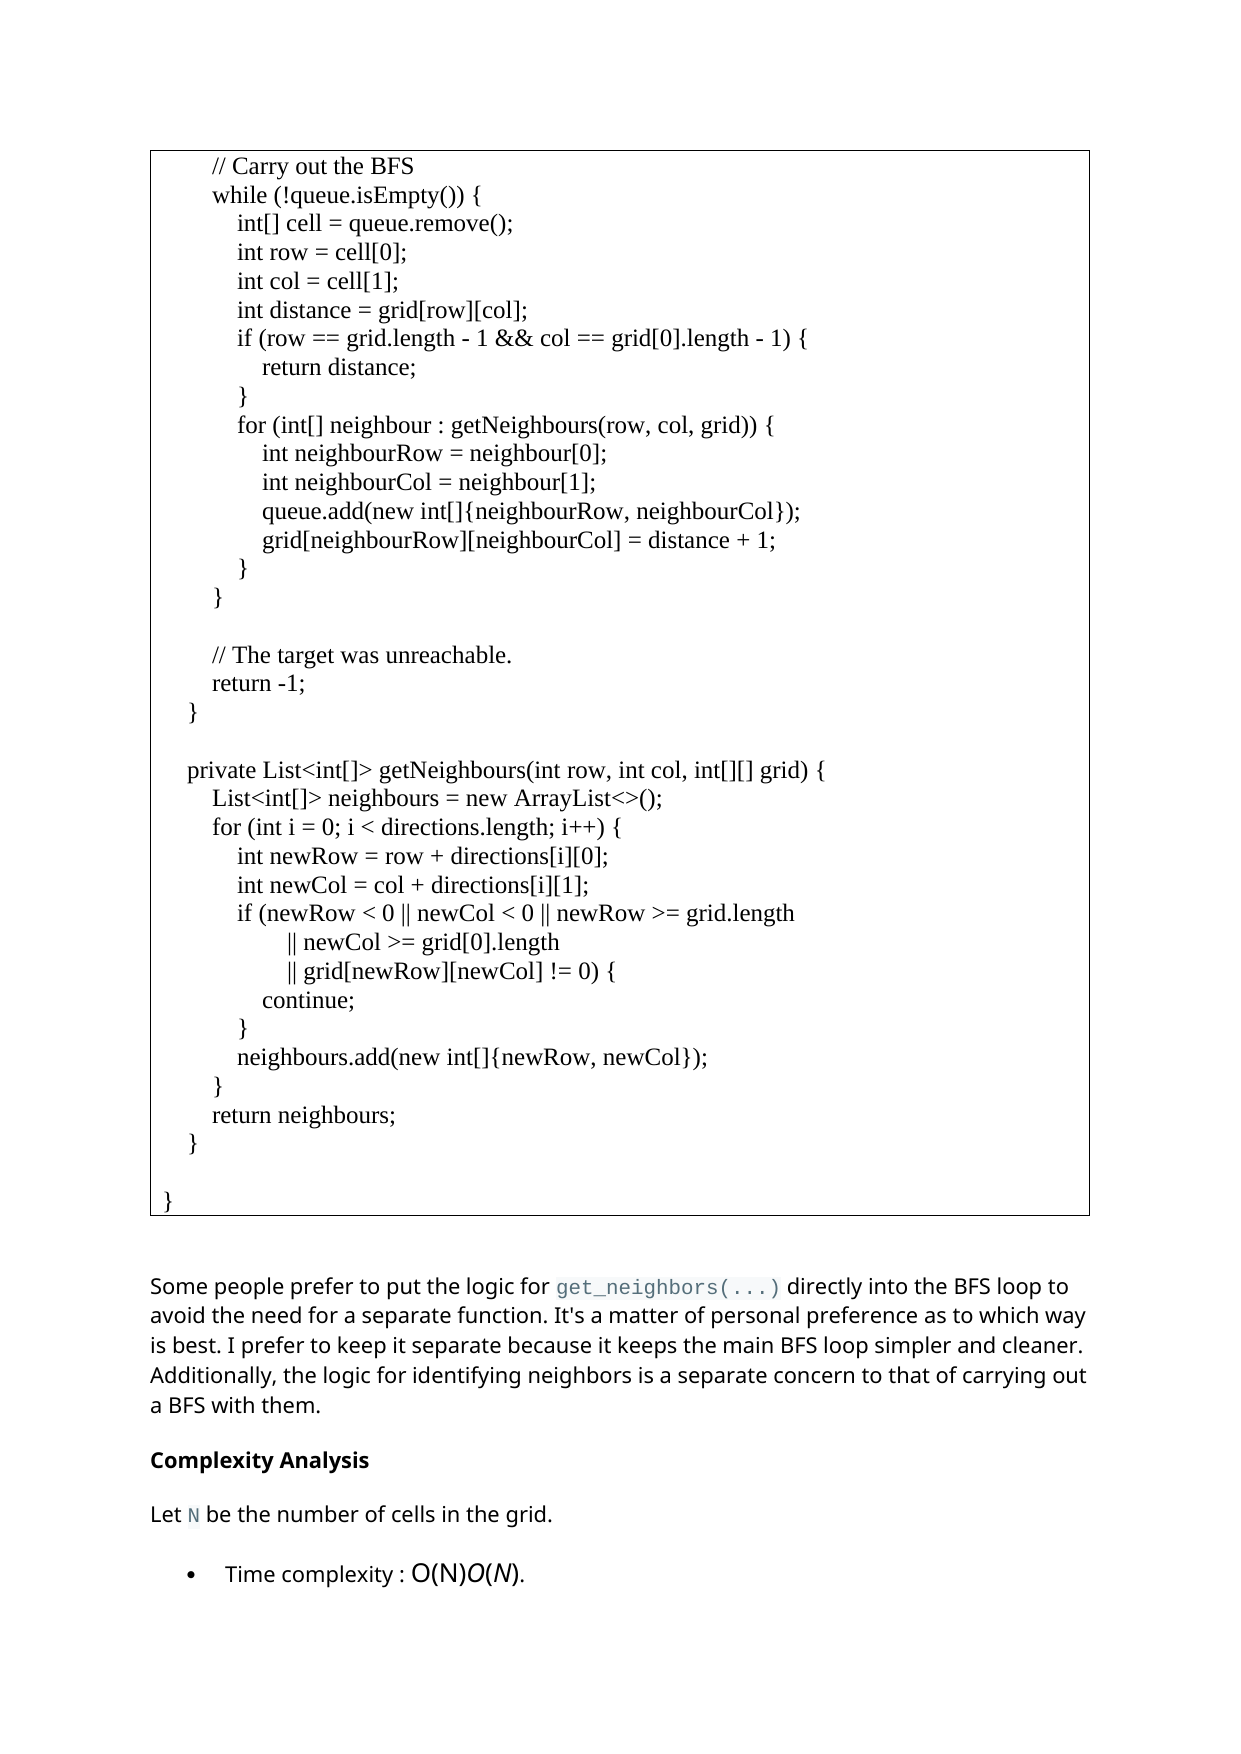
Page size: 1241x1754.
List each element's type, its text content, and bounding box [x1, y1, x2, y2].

text Some people prefer to put the logic for get_neighbors(...) directly into the BFS loop to avoid the need for a separate function. It's a matter of personal preference as to which way is best. I prefer to keep it separate because it keeps the main BFS loop simpler and cleaner. Additionally, the logic for identifying neighbors is a separate concern to that of carrying out a BFS with them. [150, 1271, 1090, 1419]
text Complexity Analysis [150, 1444, 1090, 1474]
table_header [151, 151, 1089, 1215]
list Time complexity : O(N)O(N). [187, 1554, 1090, 1590]
text Let N be the number of cells in the grid. [150, 1499, 1090, 1529]
